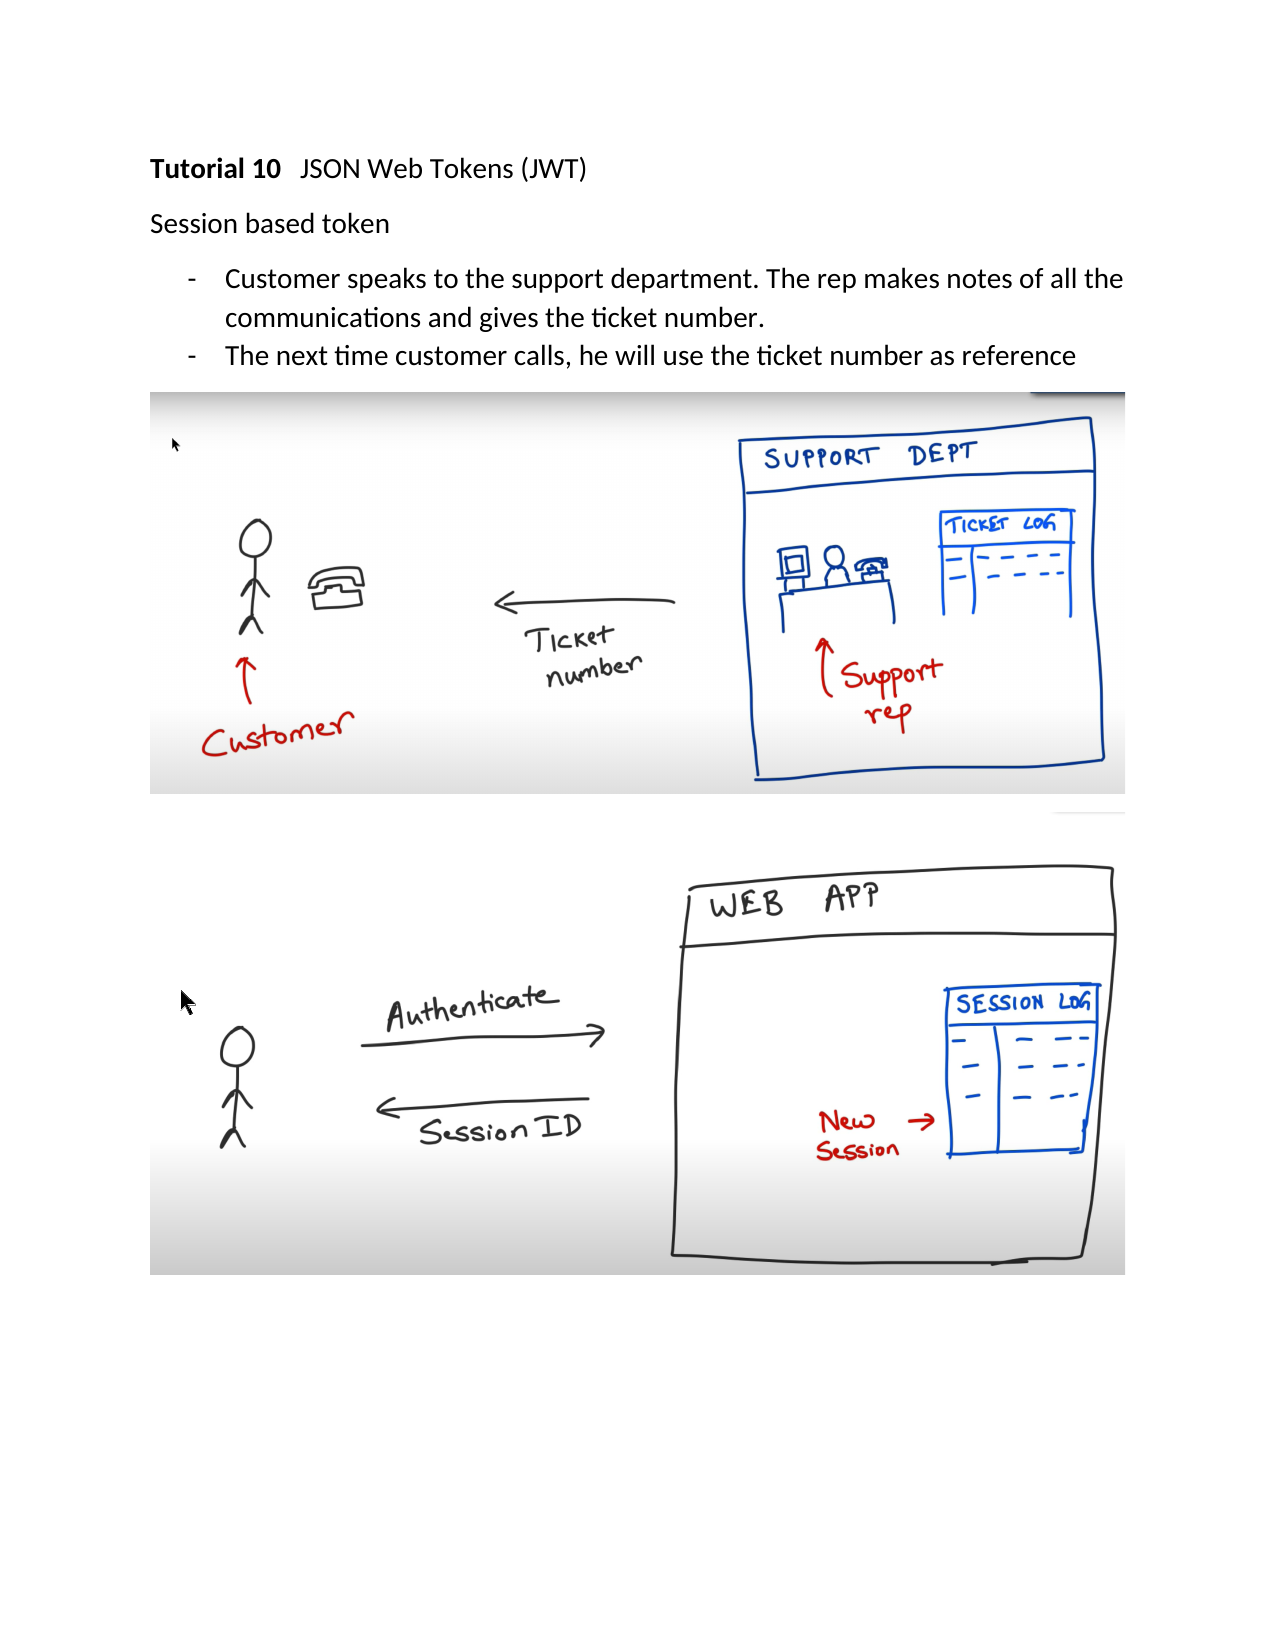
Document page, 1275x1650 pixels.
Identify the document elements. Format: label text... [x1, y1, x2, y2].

text Tutorial 10 JSON Web Tokens (JWT) [150, 150, 1125, 186]
text Session based token [150, 205, 1125, 241]
list The next time customer calls, he will use the ticket number as reference [187, 337, 1125, 373]
picture [150, 812, 1125, 1275]
list Customer speaks to the support department. The rep makes notes of all the communications and gives the ticket number. [187, 260, 1125, 334]
picture [150, 392, 1125, 794]
